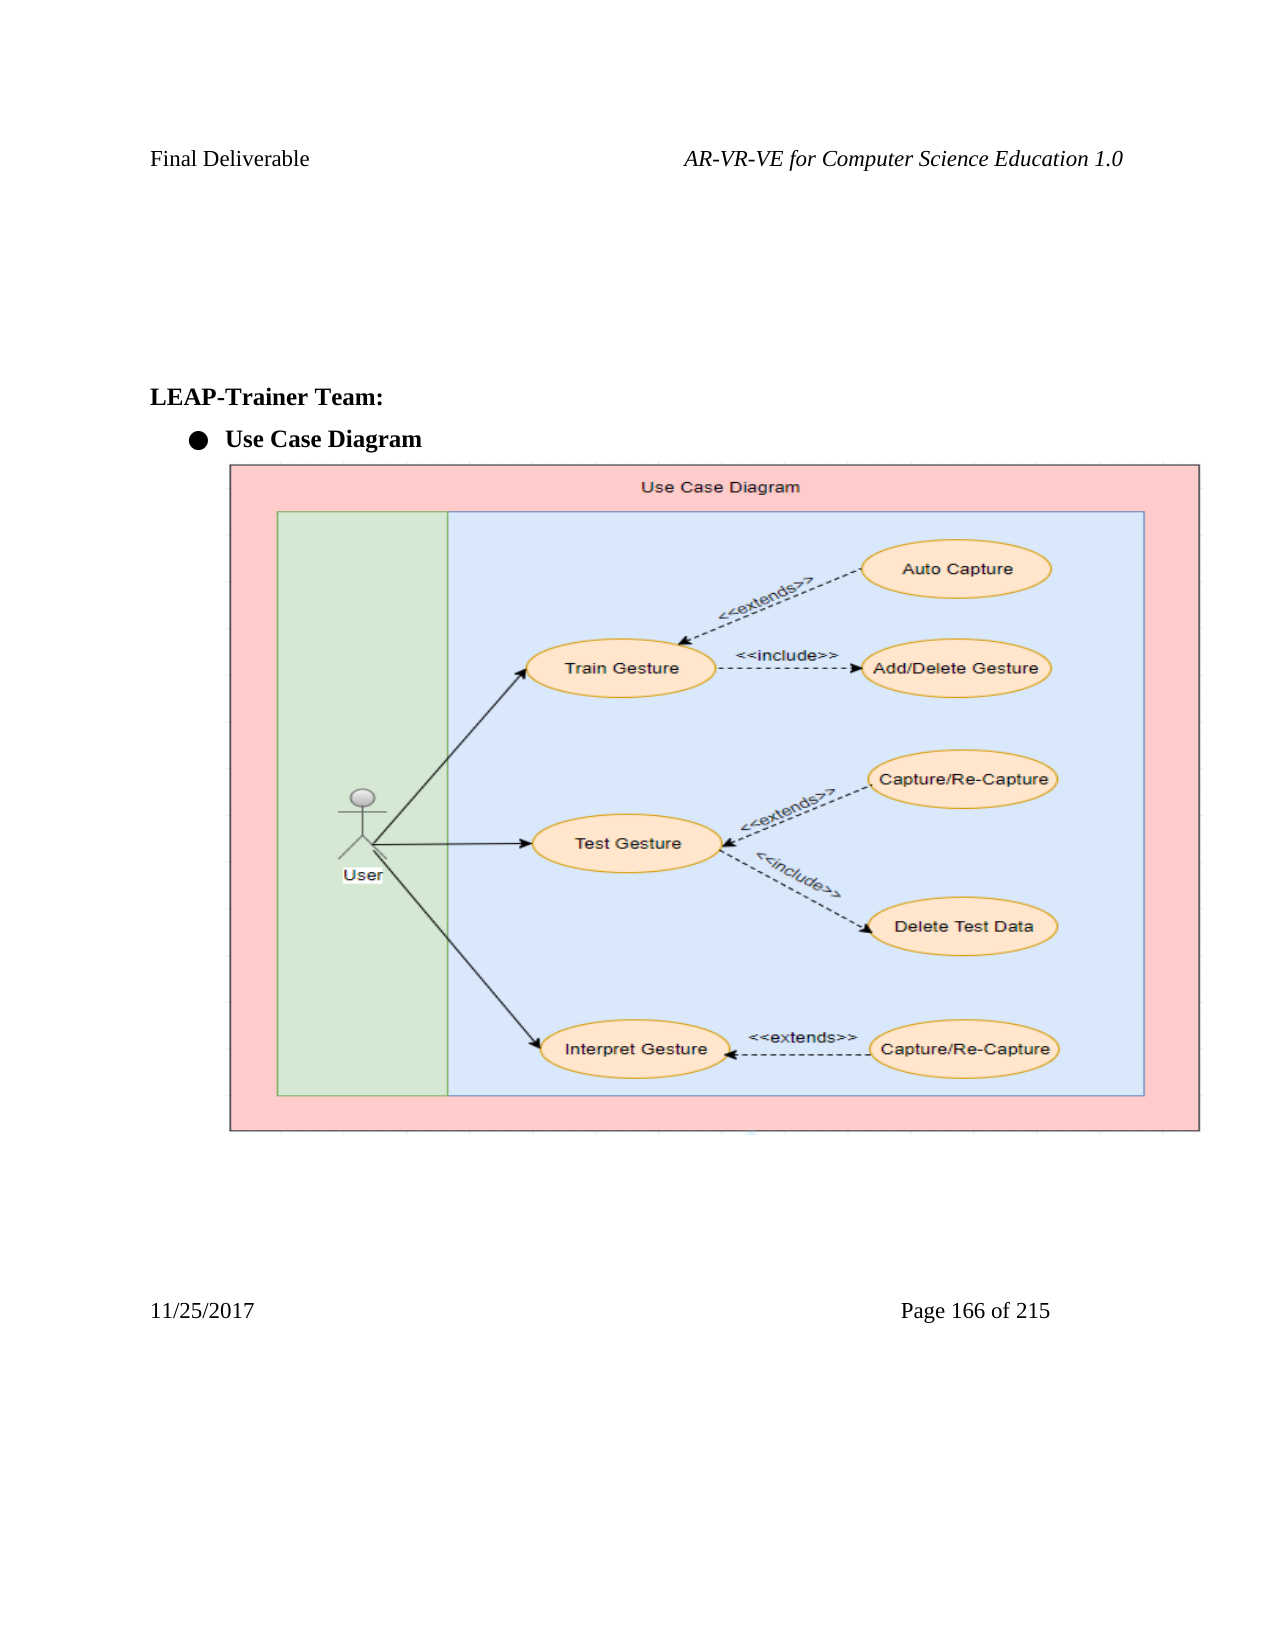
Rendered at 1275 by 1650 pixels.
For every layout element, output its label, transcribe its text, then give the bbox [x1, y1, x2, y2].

picture [225, 461, 1204, 1135]
subtitle LEAP-Trainer Team: [150, 382, 1125, 411]
